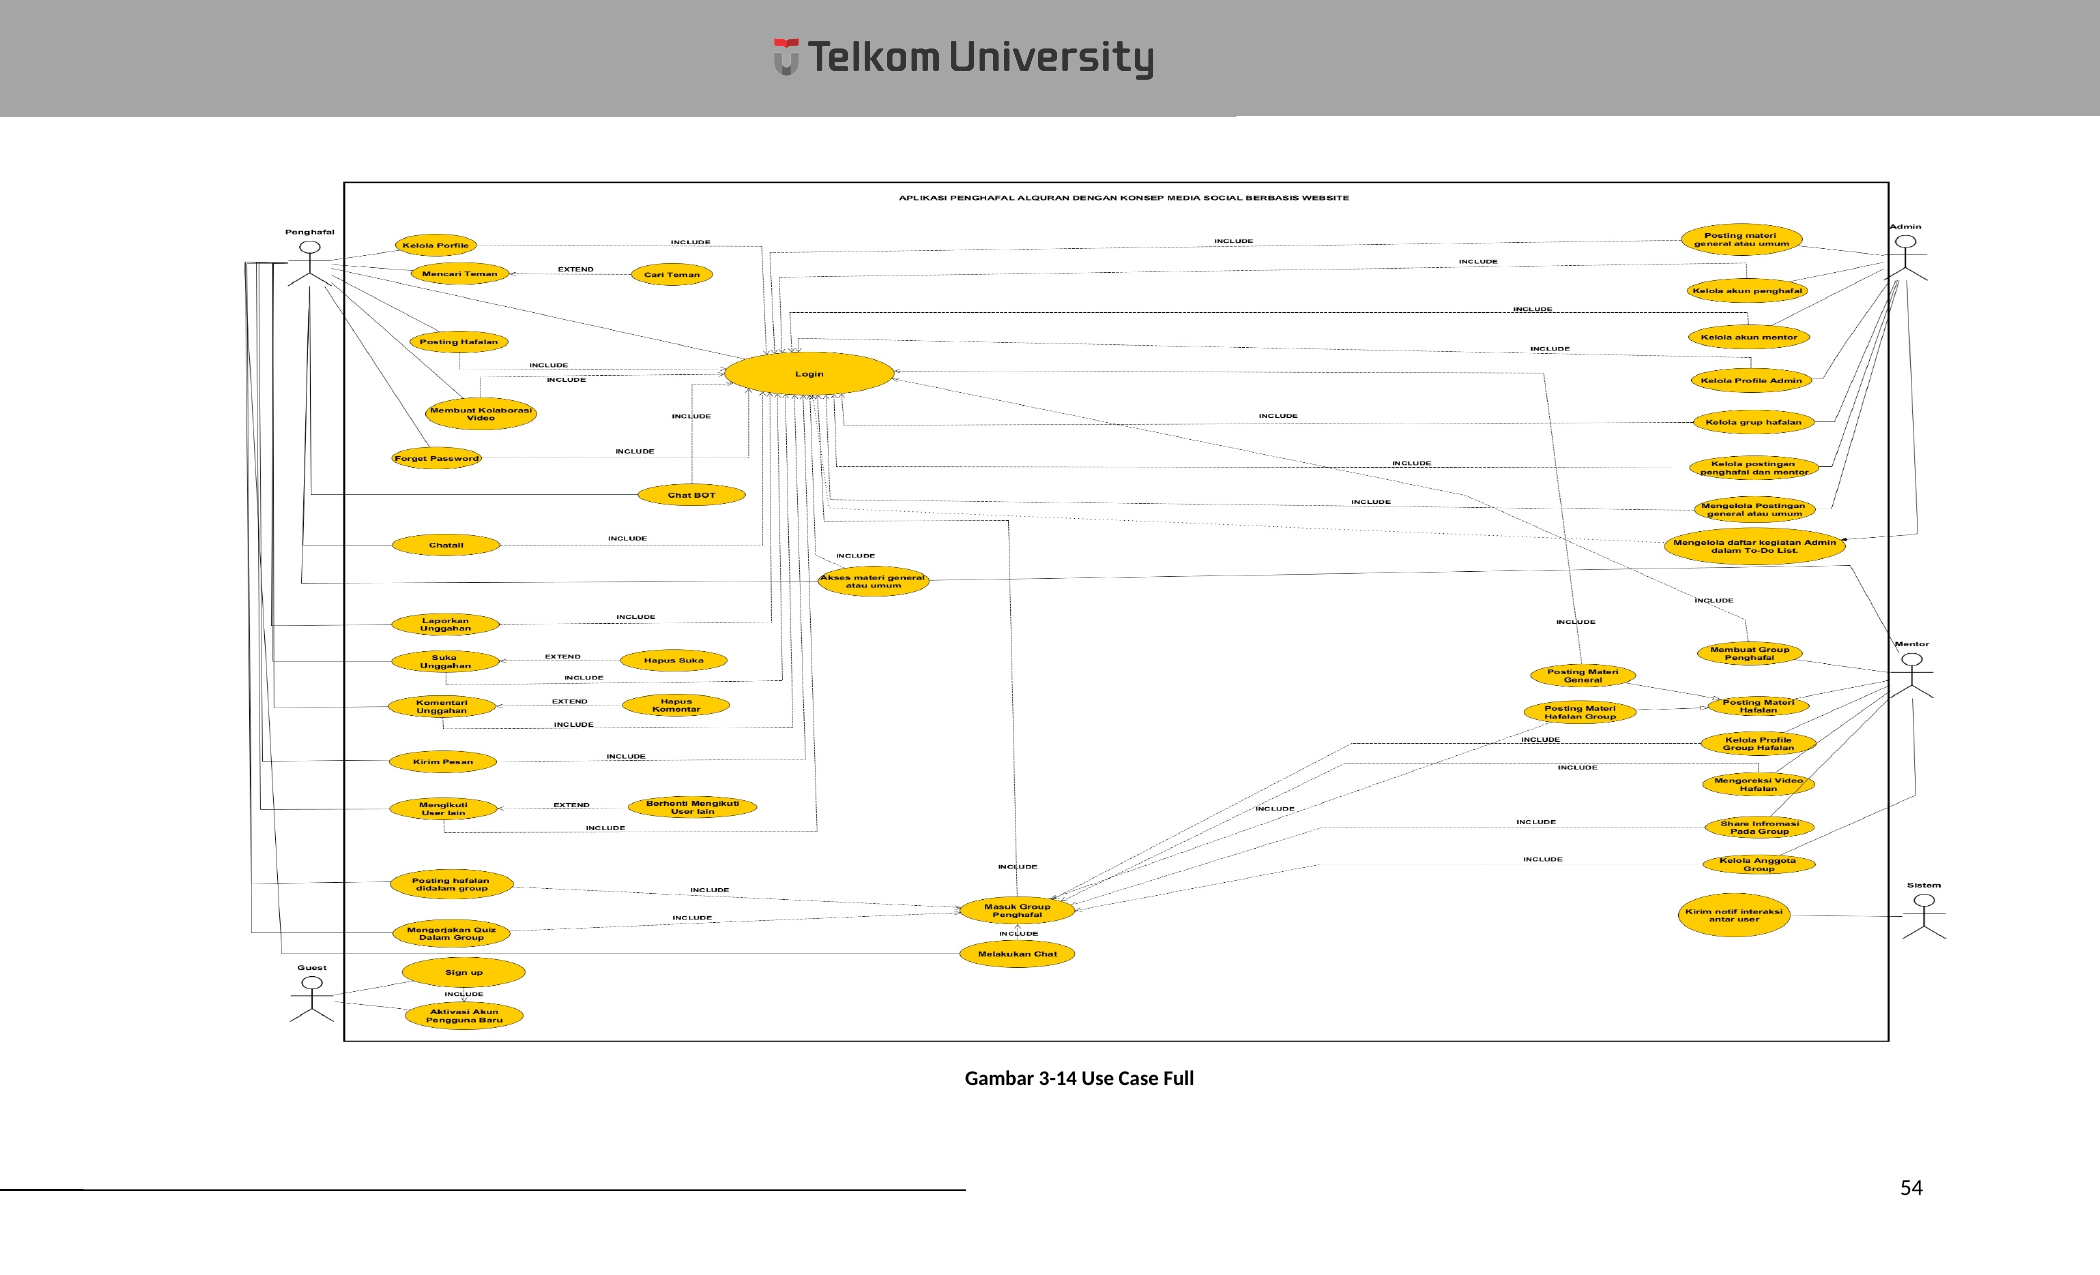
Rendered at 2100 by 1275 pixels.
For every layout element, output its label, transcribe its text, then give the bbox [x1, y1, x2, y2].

picture [774, 38, 1153, 80]
picture [236, 177, 1954, 1046]
